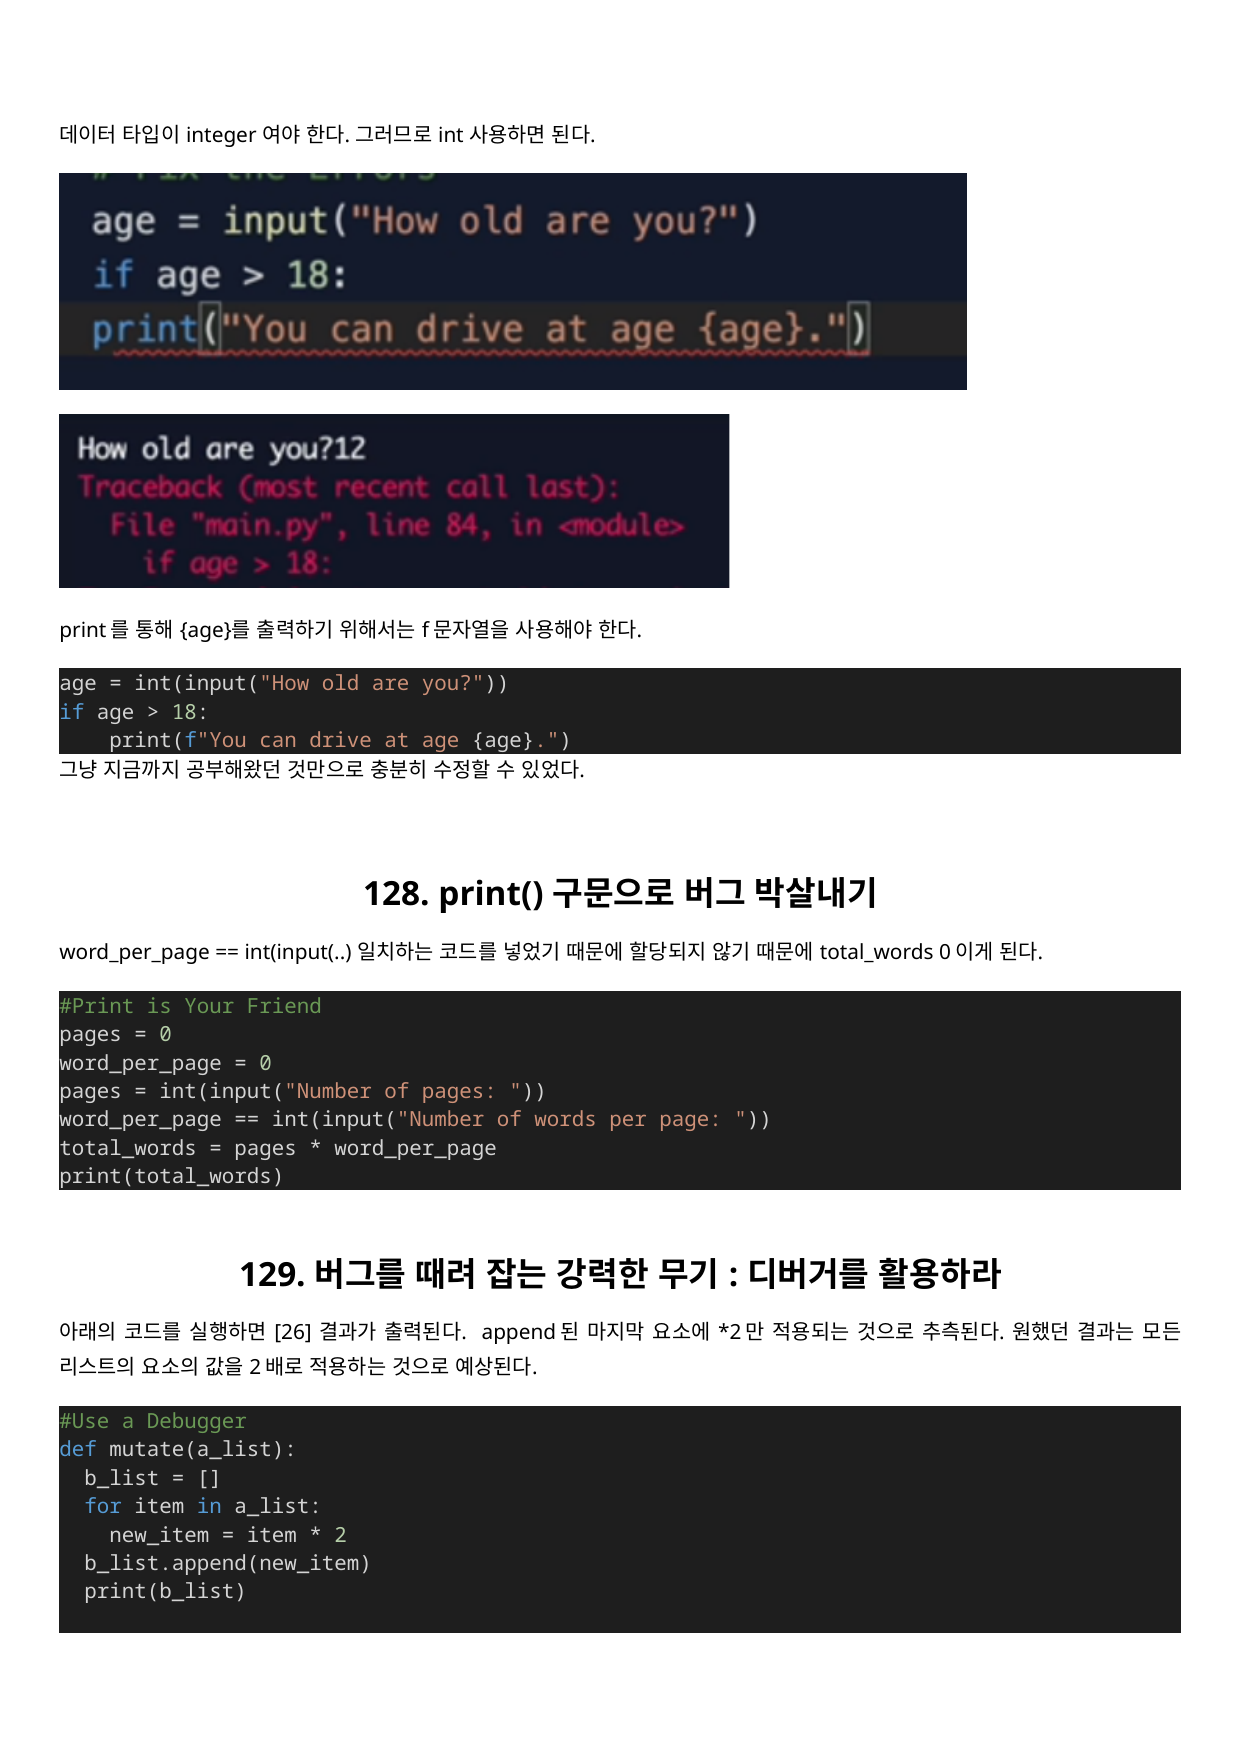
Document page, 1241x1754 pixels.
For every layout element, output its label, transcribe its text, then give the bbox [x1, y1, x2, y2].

title 129. 버그를 때려 잡는 강력한 무기 : 디버거를 활용하라 [59, 1247, 1181, 1296]
text word_per_page = 0 [59, 1048, 1181, 1076]
text print(total_words) [59, 1161, 1181, 1190]
text #Use a Debugger [59, 1406, 1181, 1434]
text pages = 0 [59, 1019, 1181, 1048]
text print(f"You can drive at age {age}.") [59, 725, 1181, 754]
text 아래의 코드를 실행하면 [26] 결과가 출력된다. append된 마지막 요소에 *2만 적용되는 것으로 추측된다. 원했던 결과는 모든 리스트의 요소의 값을 2배로 적용하는 것으로 예상된다. [59, 1316, 1181, 1381]
text word_per_page == int(input(..) 일치하는 코드를 넣었기 때문에 할당되지 않기 때문에 total_words 0이게 된다. [59, 935, 1181, 965]
picture [59, 414, 730, 588]
text def mutate(a_list): [59, 1434, 1181, 1463]
text #Print is Your Friend [59, 991, 1181, 1019]
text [59, 118, 1181, 148]
text pages = int(input("Number of pages: ")) [59, 1076, 1181, 1104]
text age = int(input("How old are you?")) [59, 668, 1181, 697]
text print를 통해 {age}를 출력하기 위해서는 f문자열을 사용해야 한다. [59, 613, 1181, 643]
text b_list.append(new_item) [59, 1548, 1181, 1577]
text total_words = pages * word_per_page [59, 1133, 1181, 1161]
text 그냥 지금까지 공부해왔던 것만으로 충분히 수정할 수 있었다. [59, 754, 1181, 784]
text if age > 18: [59, 697, 1181, 725]
text word_per_page == int(input("Number of words per page: ")) [59, 1104, 1181, 1133]
text for item in a_list: [59, 1491, 1181, 1520]
text new_item = item * 2 [59, 1520, 1181, 1548]
picture [59, 173, 967, 390]
title 128. print() 구문으로 버그 박살내기 [59, 867, 1181, 915]
text print(b_list) [59, 1577, 1181, 1605]
text b_list = [] [59, 1463, 1181, 1491]
